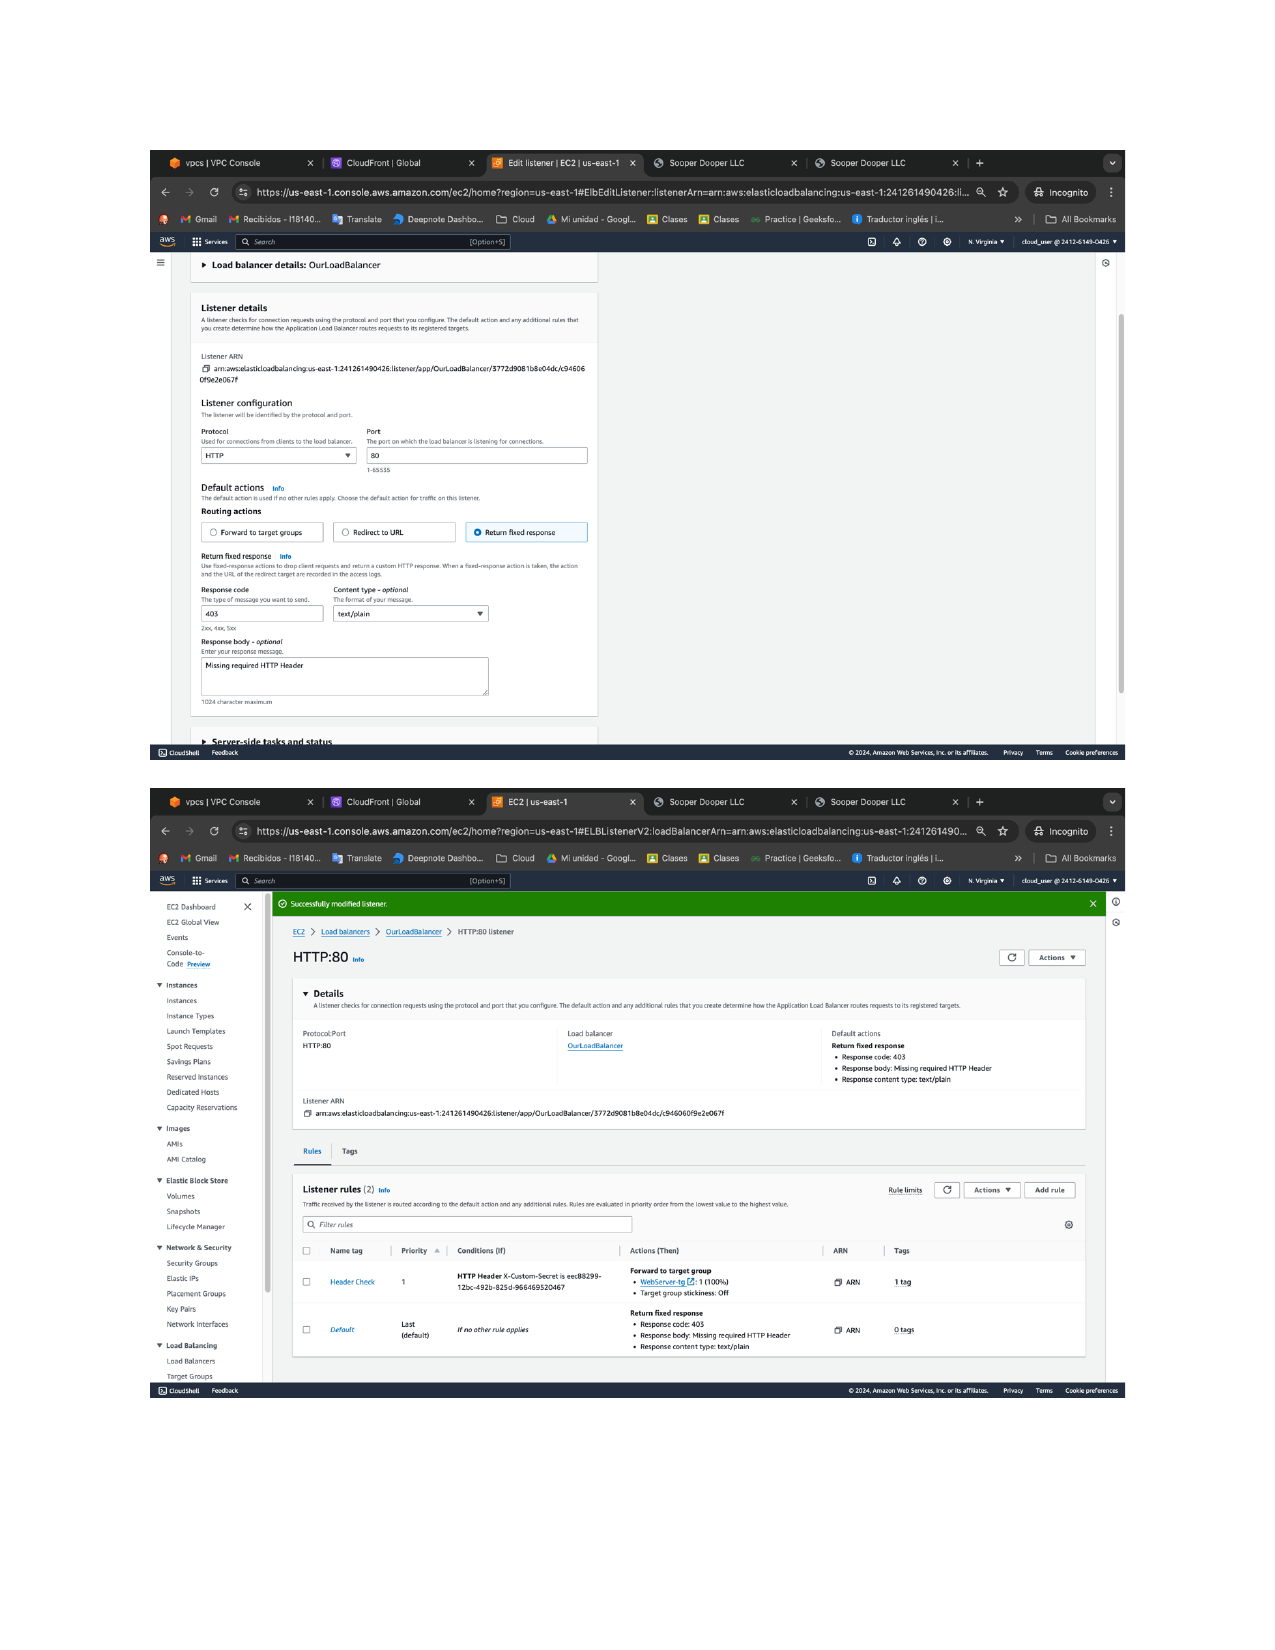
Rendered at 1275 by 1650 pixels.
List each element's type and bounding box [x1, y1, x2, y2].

picture [150, 150, 1125, 760]
picture [150, 788, 1125, 1398]
